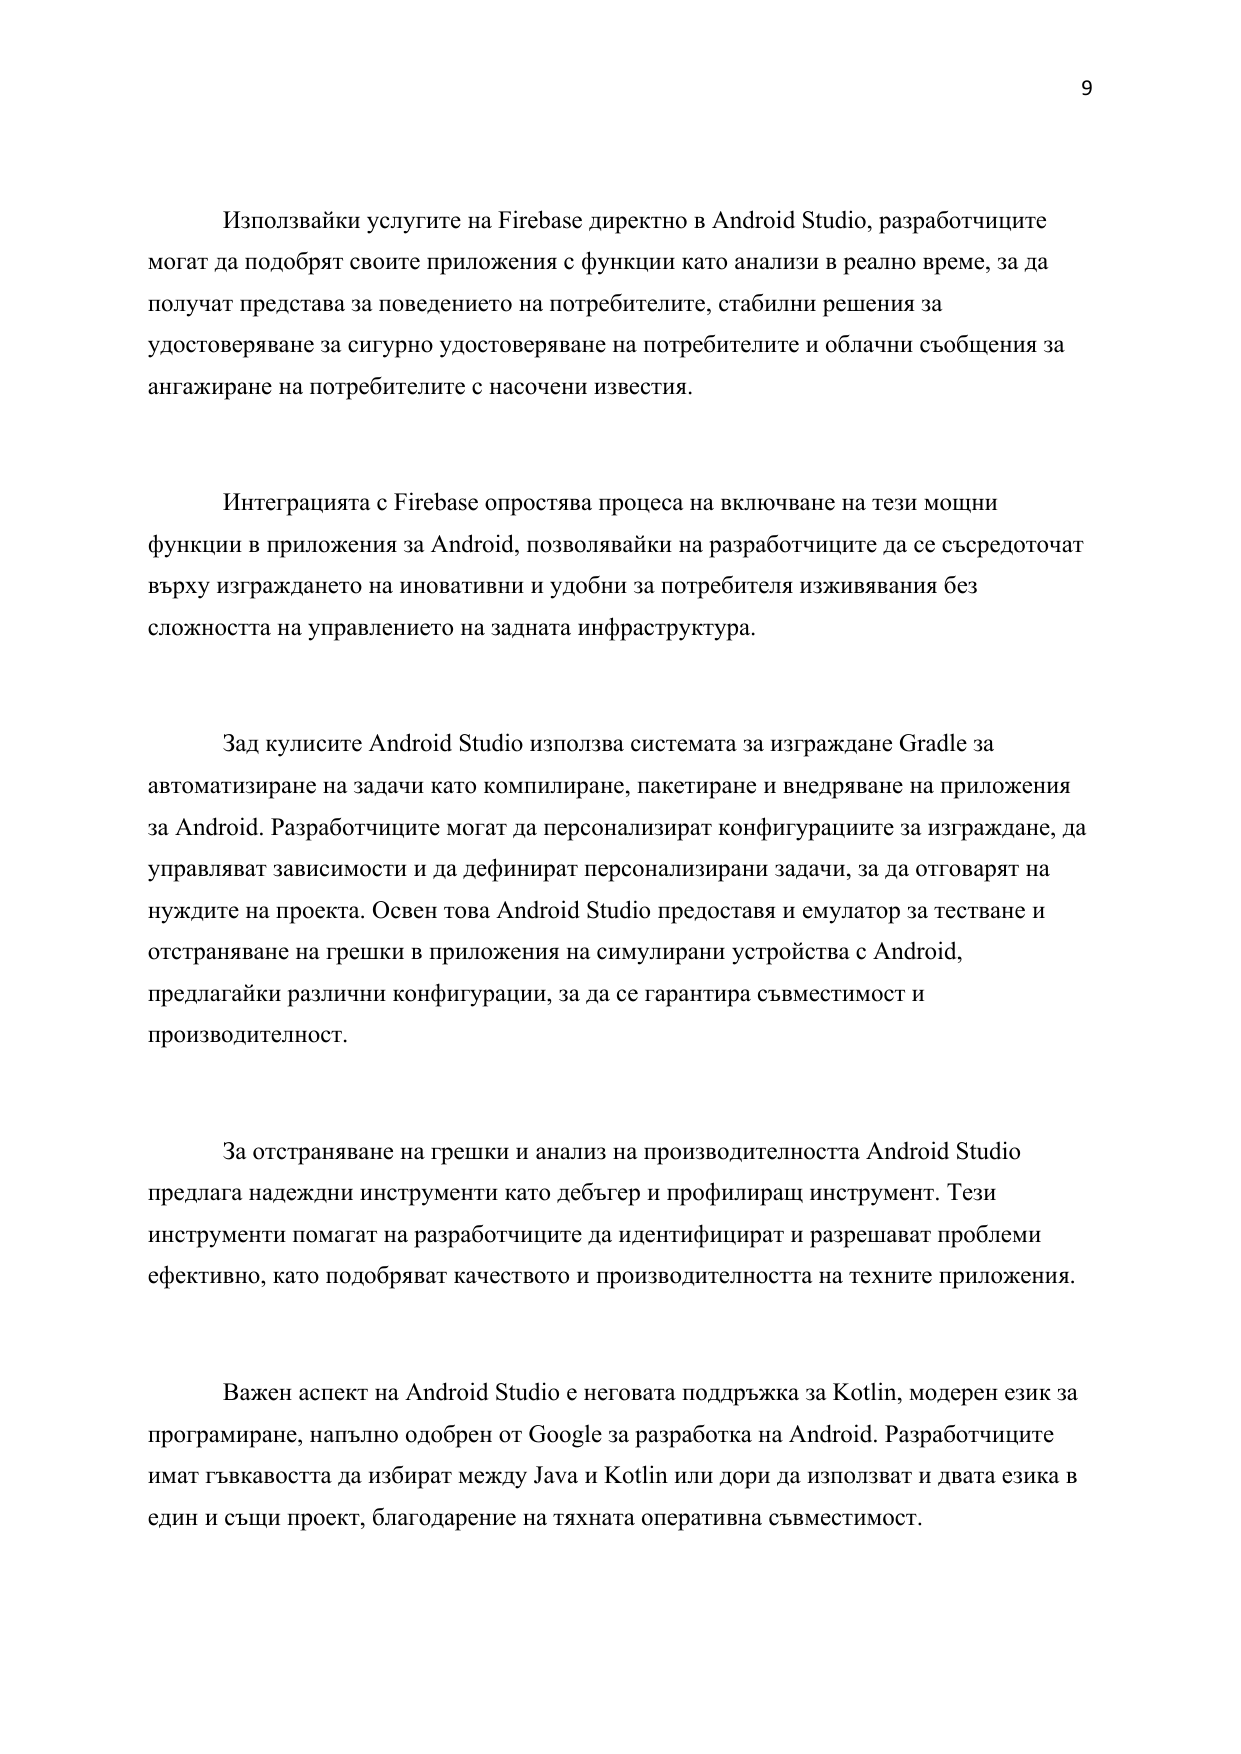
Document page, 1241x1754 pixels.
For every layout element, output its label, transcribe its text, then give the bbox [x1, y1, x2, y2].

text Интеграцията с Firebase опростява процеса на включване на тези мощни функции в приложения за Android, позволявайки на разработчиците да се съсредоточат върху изграждането на иновативни и удобни за потребителя изживявания без сложността на управлението на задната инфраструктура. [148, 488, 1093, 641]
text Важен аспект на Android Studio е неговата поддръжка за Kotlin, модерен език за програмиране, напълно одобрен от Google за разработка на Android. Разработчиците имат гъвкавостта да избират между Java и Kotlin или дори да използват и двата езика в един и същи проект, благодарение на тяхната оперативна съвместимост. [148, 1378, 1093, 1531]
text Зад кулисите Android Studio използва системата за изграждане Gradle за автоматизиране на задачи като компилиране, пакетиране и внедряване на приложения за Android. Разработчиците могат да персонализират конфигурациите за изграждане, да управляват зависимости и да дефинират персонализирани задачи, за да отговарят на нуждите на проекта. Освен това Android Studio предоставя и емулатор за тестване и отстраняване на грешки в приложения на симулирани устройства с Android, предлагайки различни конфигурации, за да се гарантира съвместимост и производителност. [148, 729, 1093, 1048]
text Използвайки услугите на Firebase директно в Android Studio, разработчиците могат да подобрят своите приложения с функции като анализи в реално време, за да получат представа за поведението на потребителите, стабилни решения за удостоверяване за сигурно удостоверяване на потребителите и облачни съобщения за ангажиране на потребителите с насочени известия. [148, 206, 1093, 400]
text За отстраняване на грешки и анализ на производителността Android Studio предлага надеждни инструменти като дебъгер и профилиращ инструмент. Тези инструменти помагат на разработчиците да идентифицират и разрешават проблеми ефективно, като подобряват качеството и производителността на техните приложения. [148, 1137, 1093, 1289]
